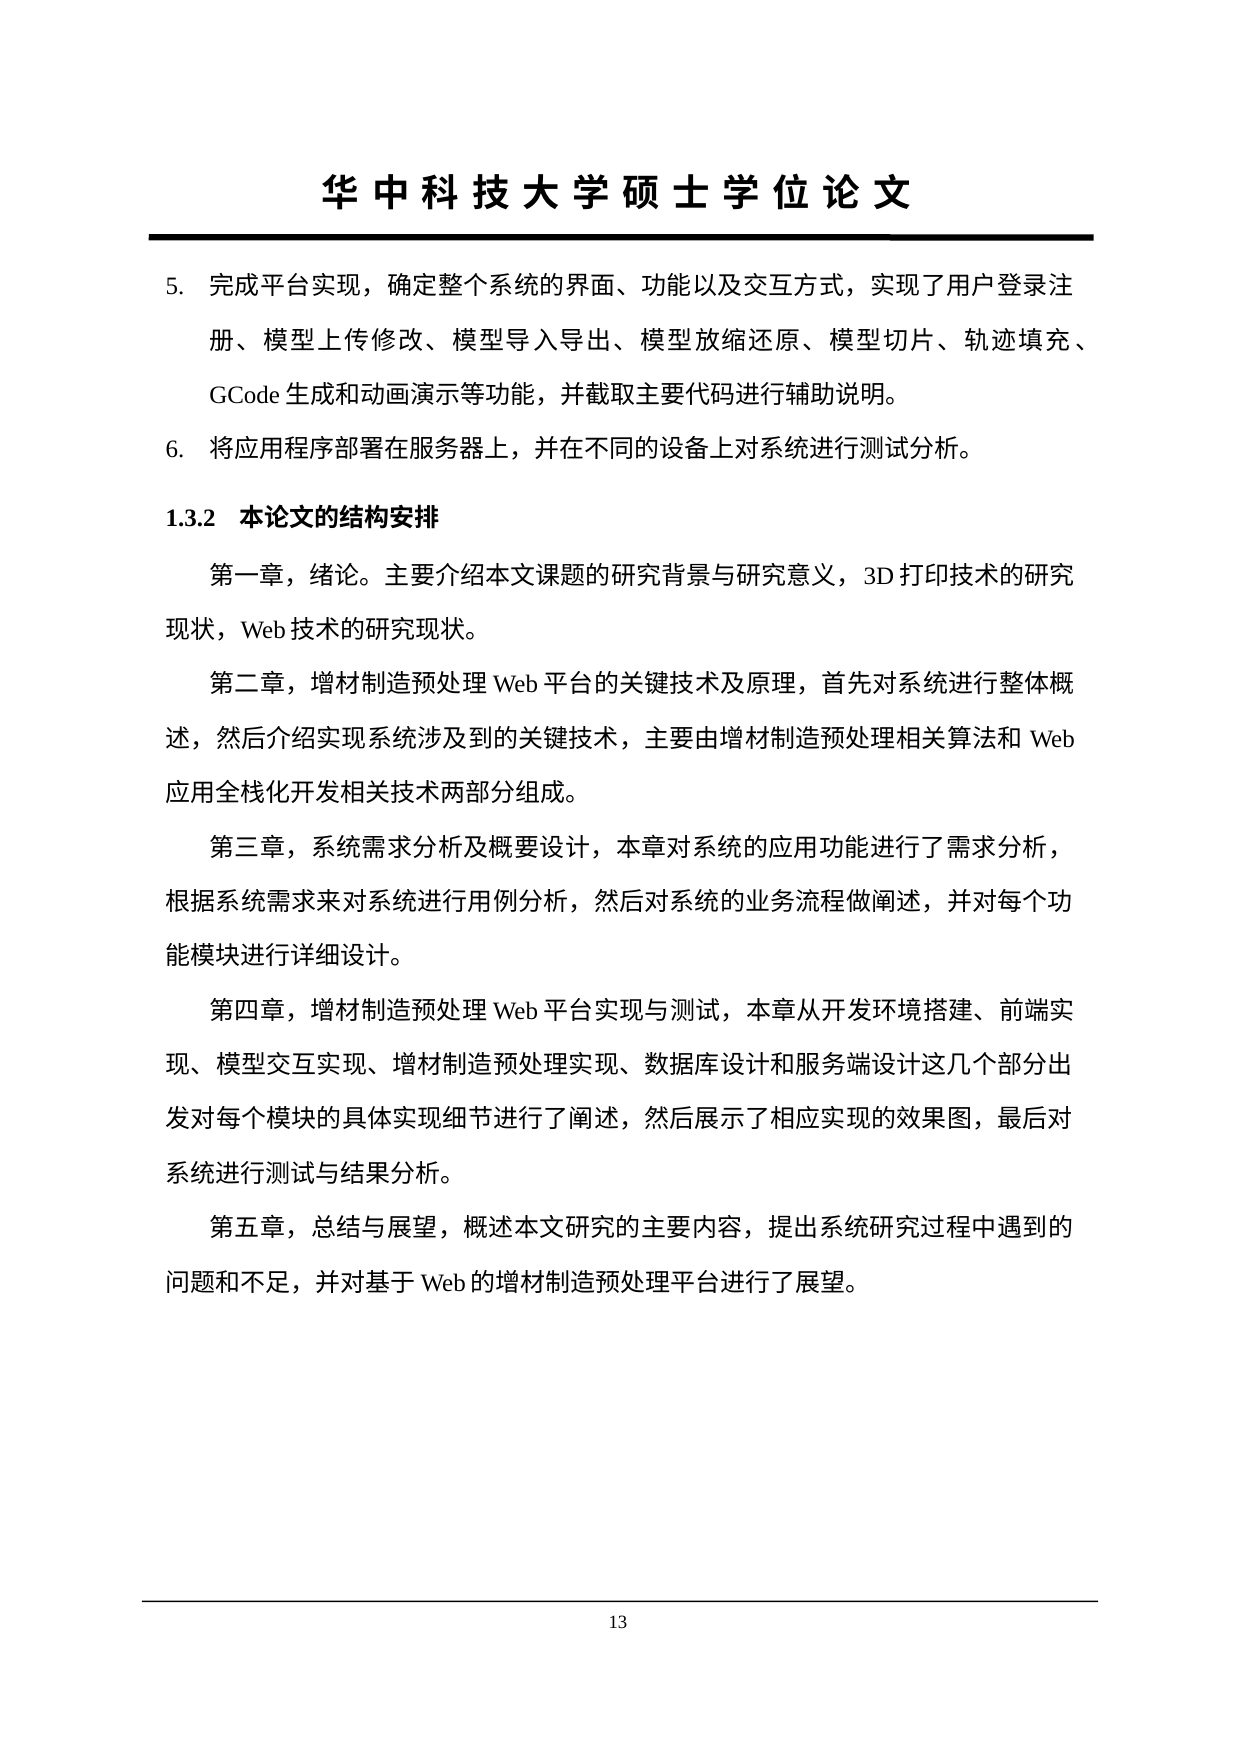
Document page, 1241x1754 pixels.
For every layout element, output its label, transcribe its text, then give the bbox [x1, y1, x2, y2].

text 第四章，增材制造预处理Web平台实现与测试，本章从开发环境搭建、前端实现、模型交互实现、增材制造预处理实现、数据库设计和服务端设计这几个部分出发对每个模块的具体实现细节进行了阐述，然后展示了相应实现的效果图，最后对系统进行测试与结果分析。 [165, 990, 1075, 1189]
subtitle 本论文的结构安排 [165, 498, 1075, 534]
text 第二章，增材制造预处理Web平台的关键技术及原理，首先对系统进行整体概述，然后介绍实现系统涉及到的关键技术，主要由增材制造预处理相关算法和Web应用全栈化开发相关技术两部分组成。 [165, 664, 1075, 809]
list 将应用程序部署在服务器上，并在不同的设备上对系统进行测试分析。 [165, 429, 1075, 465]
text 第五章，总结与展望，概述本文研究的主要内容，提出系统研究过程中遇到的问题和不足，并对基于Web的增材制造预处理平台进行了展望。 [165, 1208, 1075, 1298]
text 第三章，系统需求分析及概要设计，本章对系统的应用功能进行了需求分析，根据系统需求来对系统进行用例分析，然后对系统的业务流程做阐述，并对每个功能模块进行详细设计。 [165, 827, 1075, 972]
list 完成平台实现，确定整个系统的界面、功能以及交互方式，实现了用户登录注册、模型上传修改、模型导入导出、模型放缩还原、模型切片、轨迹填充、GCode生成和动画演示等功能，并截取主要代码进行辅助说明。 [165, 266, 1075, 411]
text 第一章，绪论。主要介绍本文课题的研究背景与研究意义，3D打印技术的研究现状，Web技术的研究现状。 [165, 555, 1075, 646]
